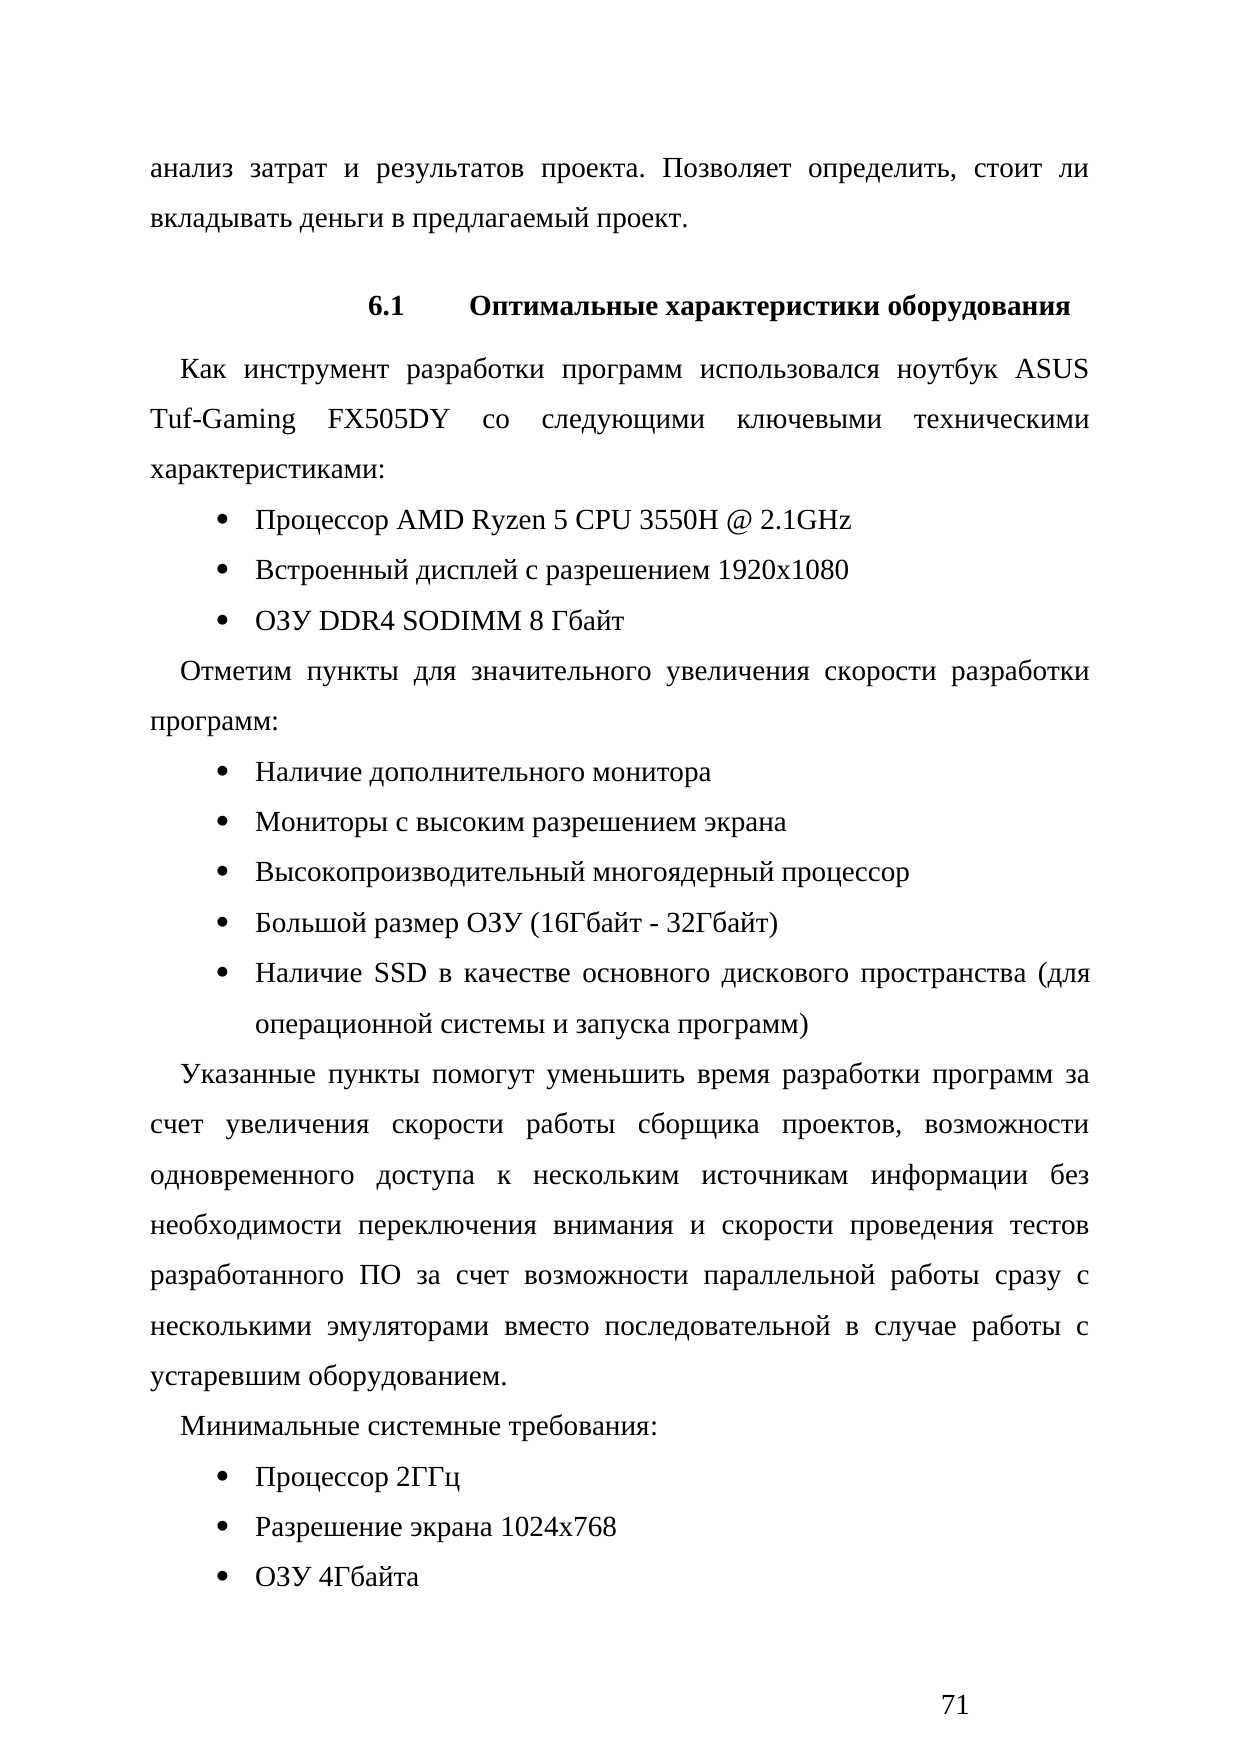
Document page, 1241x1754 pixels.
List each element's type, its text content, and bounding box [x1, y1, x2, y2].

list Процессор 2ГГц [217, 1459, 1090, 1492]
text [150, 150, 1090, 234]
list Встроенный дисплей с разрешением 1920x1080 [217, 552, 1090, 586]
text Как инструмент разработки программ использовался ноутбук ASUS Tuf-Gaming FX505DY со следующими ключевыми техническими характеристиками: [150, 351, 1090, 485]
list Большой размер ОЗУ (16Гбайт - 32Гбайт) [217, 905, 1090, 939]
list Мониторы с высоким разрешением экрана [217, 804, 1090, 838]
list Высокопроизводительный многоядерный процессор [217, 854, 1090, 888]
list Разрешение экрана 1024х768 [217, 1509, 1090, 1543]
list ОЗУ DDR4 SODIMM 8 Гбайт [217, 603, 1090, 636]
list ОЗУ 4Гбайта [217, 1559, 1090, 1593]
text Отметим пункты для значительного увеличения скорости разработки программ: [150, 653, 1090, 737]
text Указанные пункты помогут уменьшить время разработки программ за счет увеличения скорости работы сборщика проектов, возможности одновременного доступа к нескольким источникам информации без необходимости переключения внимания и скорости проведения тестов разработанного ПО за счет возможности параллельной работы сразу с несколькими эмуляторами вместо последовательной в случае работы с устаревшим оборудованием. [150, 1056, 1090, 1392]
subtitle Оптимальные характеристики оборудования [319, 288, 1090, 322]
list Процессор AMD Ryzen 5 CPU 3550H @ 2.1GHz [217, 502, 1090, 536]
text Минимальные системные требования: [150, 1408, 1090, 1442]
list Наличие SSD в качестве основного дискового пространства (для операционной системы и запуска программ) [217, 955, 1090, 1039]
list Наличие дополнительного монитора [217, 754, 1090, 787]
